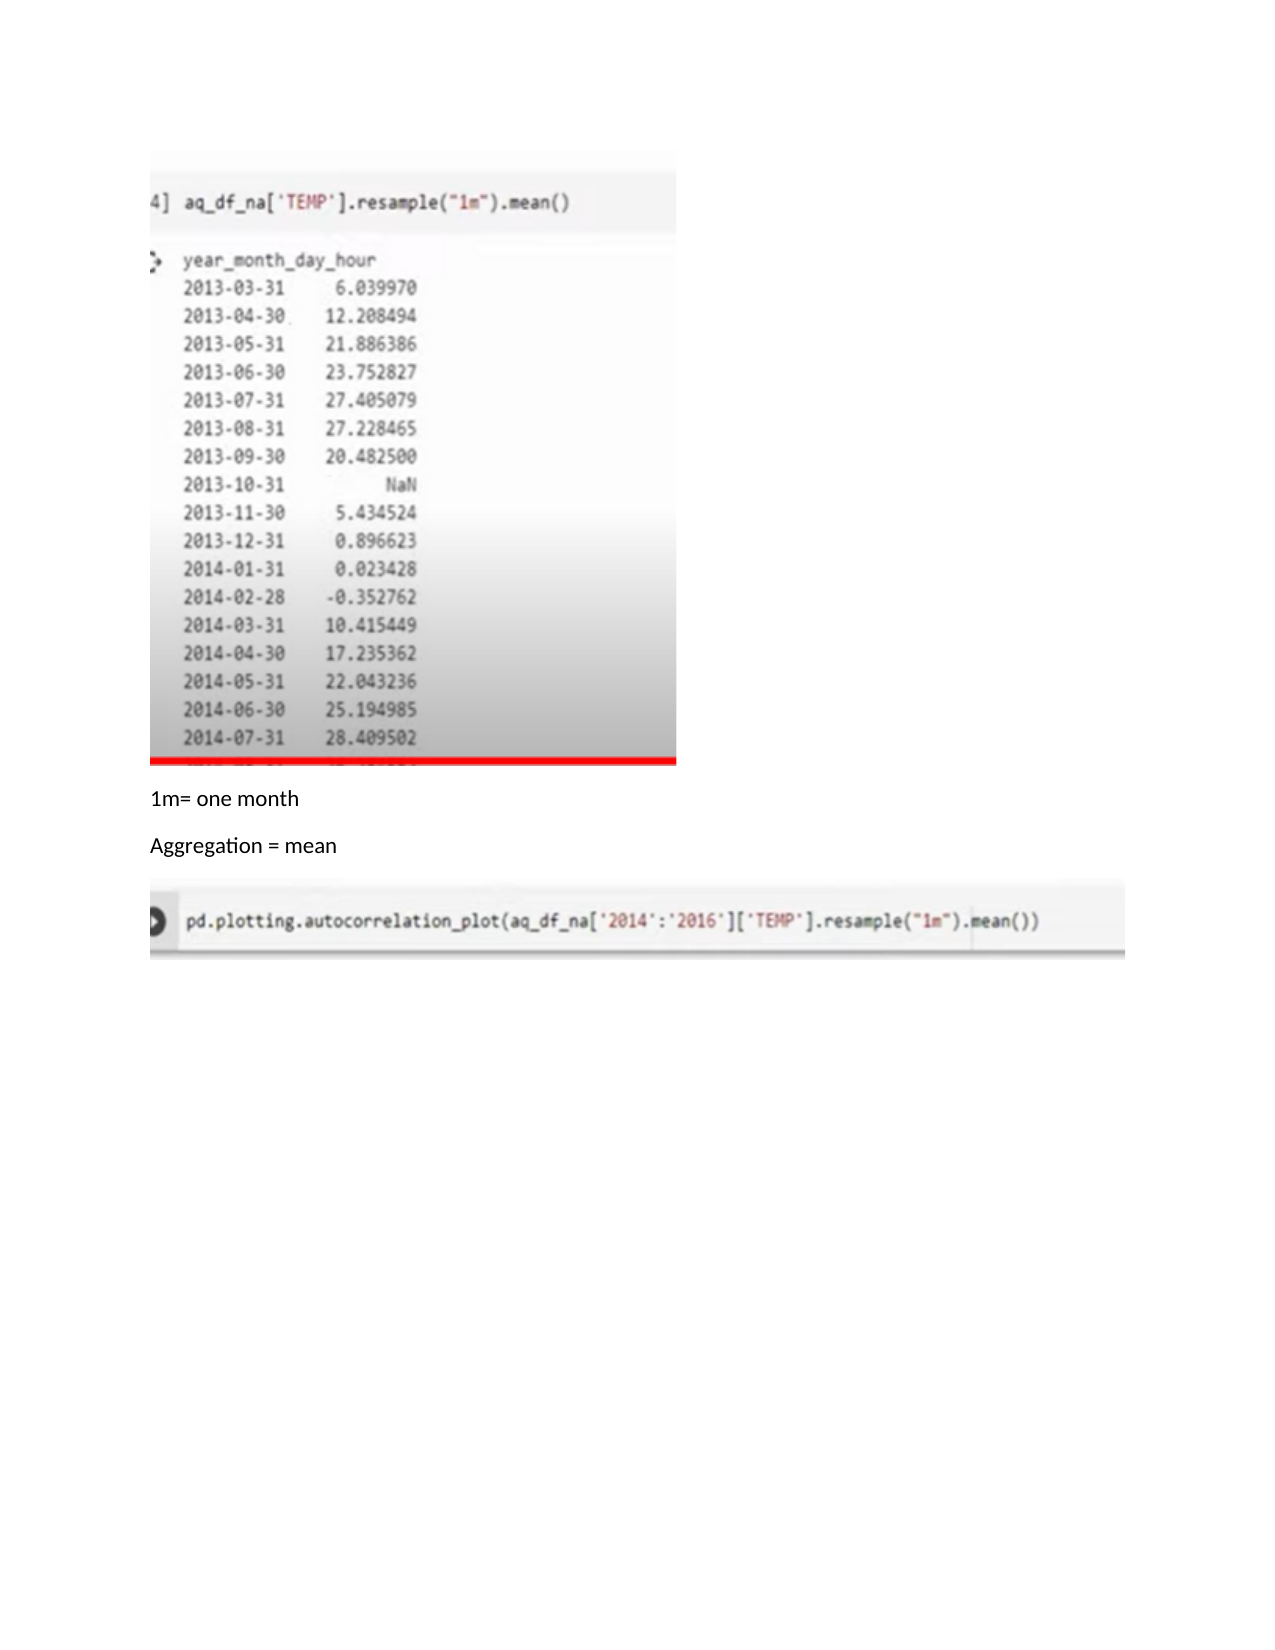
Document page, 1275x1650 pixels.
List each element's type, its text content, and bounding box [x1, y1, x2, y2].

picture [150, 878, 1125, 960]
text 1m= one month [150, 784, 1125, 812]
picture [150, 150, 677, 766]
text Aggregation = mean [150, 831, 1125, 859]
